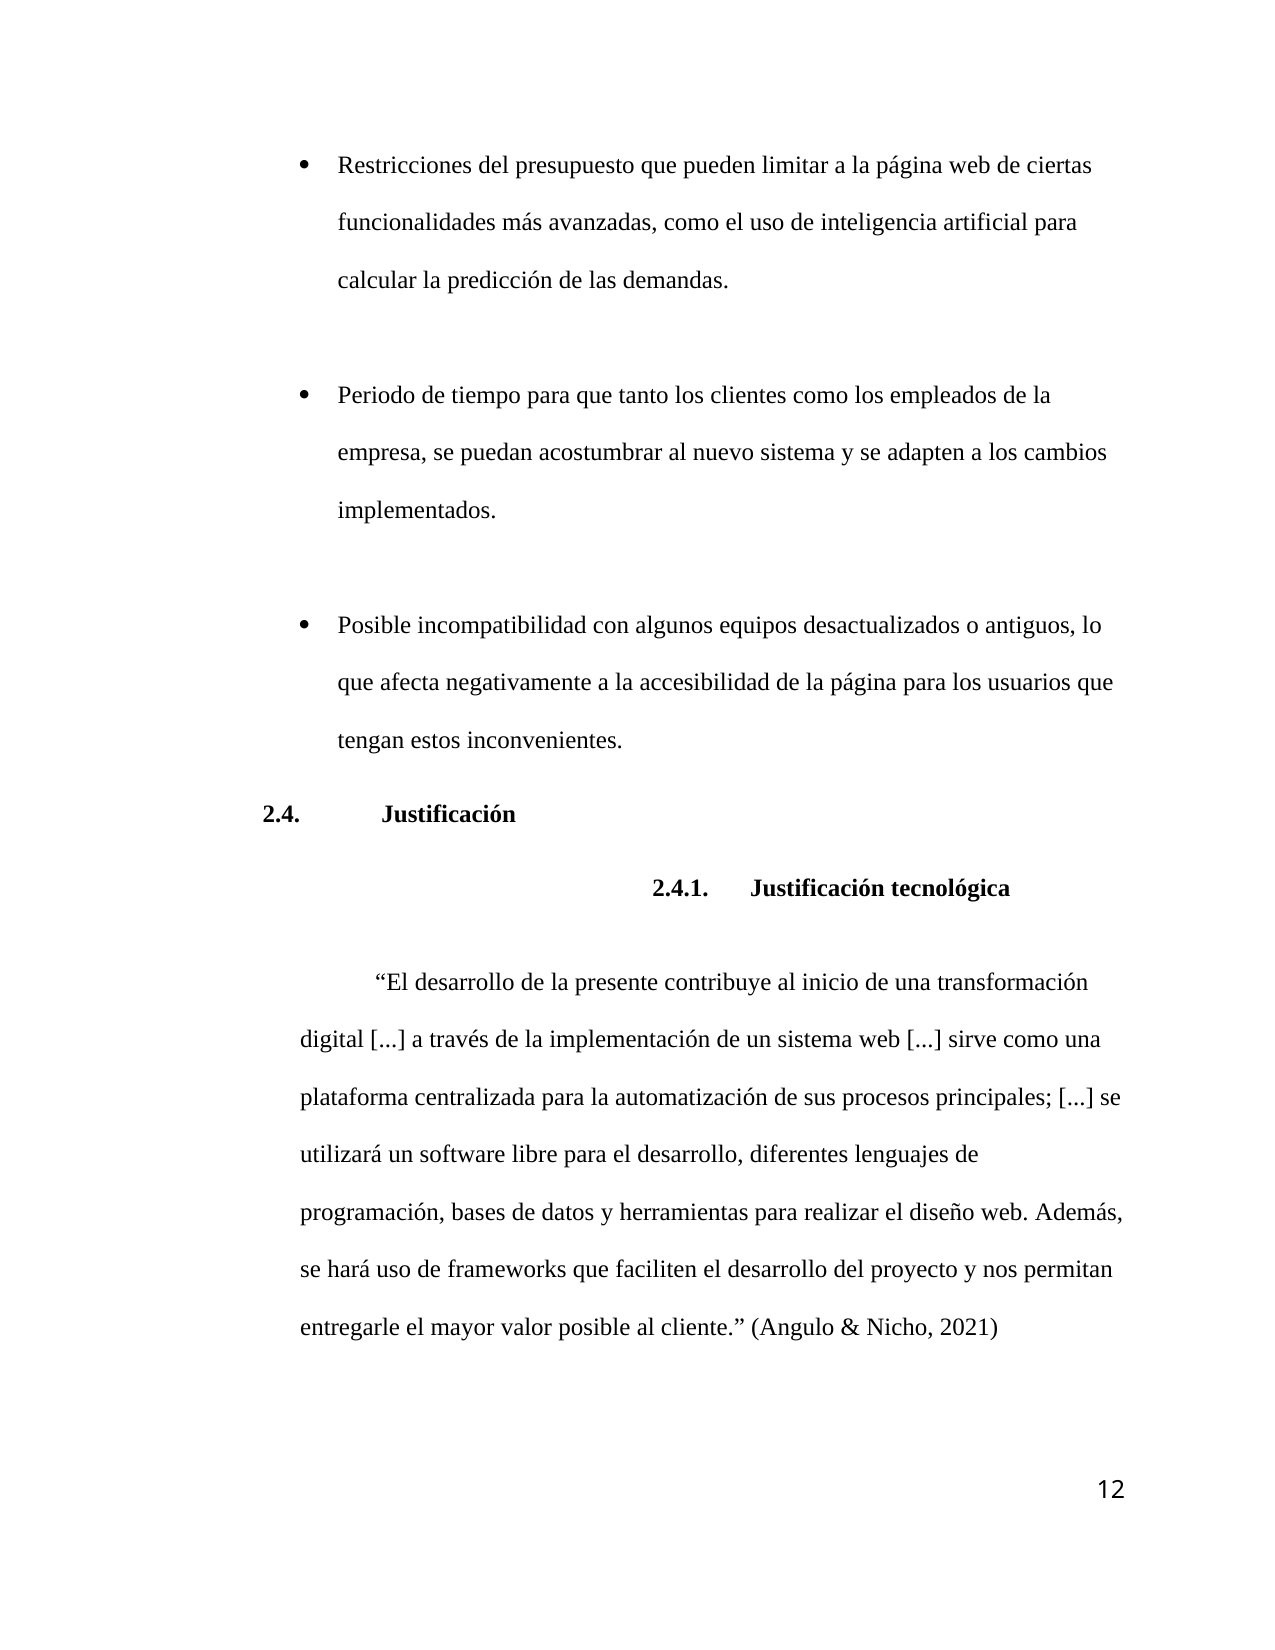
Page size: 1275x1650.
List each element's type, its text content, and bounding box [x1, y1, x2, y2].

list Restricciones del presupuesto que pueden limitar a la página web de ciertas funcionalidades más avanzadas, como el uso de inteligencia artificial para calcular la predicción de las demandas. [300, 150, 1125, 294]
subtitle Justificación tecnológica [652, 873, 1125, 902]
list Periodo de tiempo para que tanto los clientes como los empleados de la empresa, se puedan acostumbrar al nuevo sistema y se adapten a los cambios implementados. [300, 380, 1125, 524]
subtitle Justificación [262, 799, 1125, 828]
list Posible incompatibilidad con algunos equipos desactualizados o antiguos, lo que afecta negativamente a la accesibilidad de la página para los usuarios que tengan estos inconvenientes. [300, 610, 1125, 754]
text “El desarrollo de la presente contribuye al inicio de una transformación digital [...] a través de la implementación de un sistema web [...] sirve como una plataforma centralizada para la automatización de sus procesos principales; [...] se utilizará un software libre para el desarrollo, diferentes lenguajes de programación, bases de datos y herramientas para realizar el diseño web. Además, se hará uso de frameworks que faciliten el desarrollo del proyecto y nos permitan entregarle el mayor valor posible al cliente.” (Angulo & Nicho, 2021) [300, 967, 1125, 1341]
